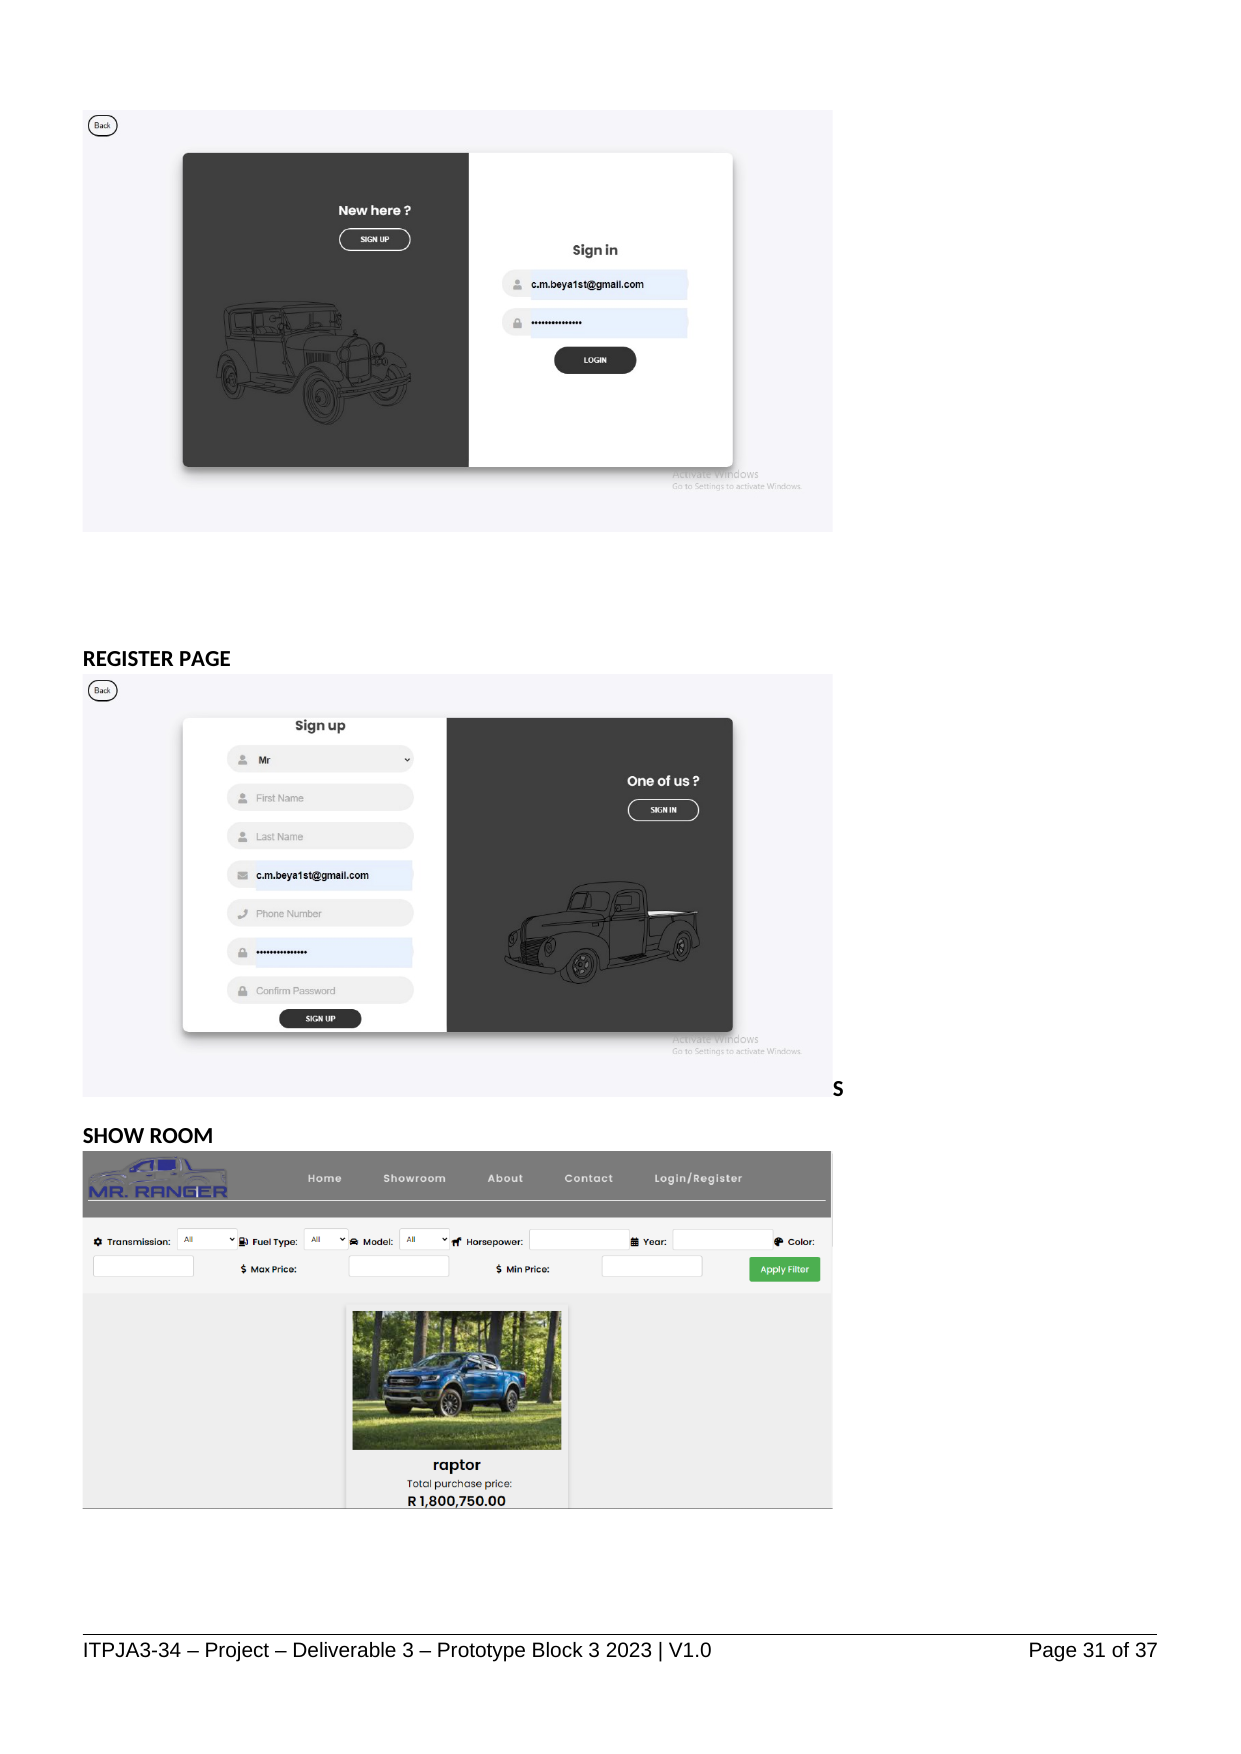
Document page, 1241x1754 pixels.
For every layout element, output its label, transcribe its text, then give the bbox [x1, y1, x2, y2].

picture [82, 674, 833, 1097]
picture [82, 1151, 833, 1509]
picture [82, 110, 833, 532]
